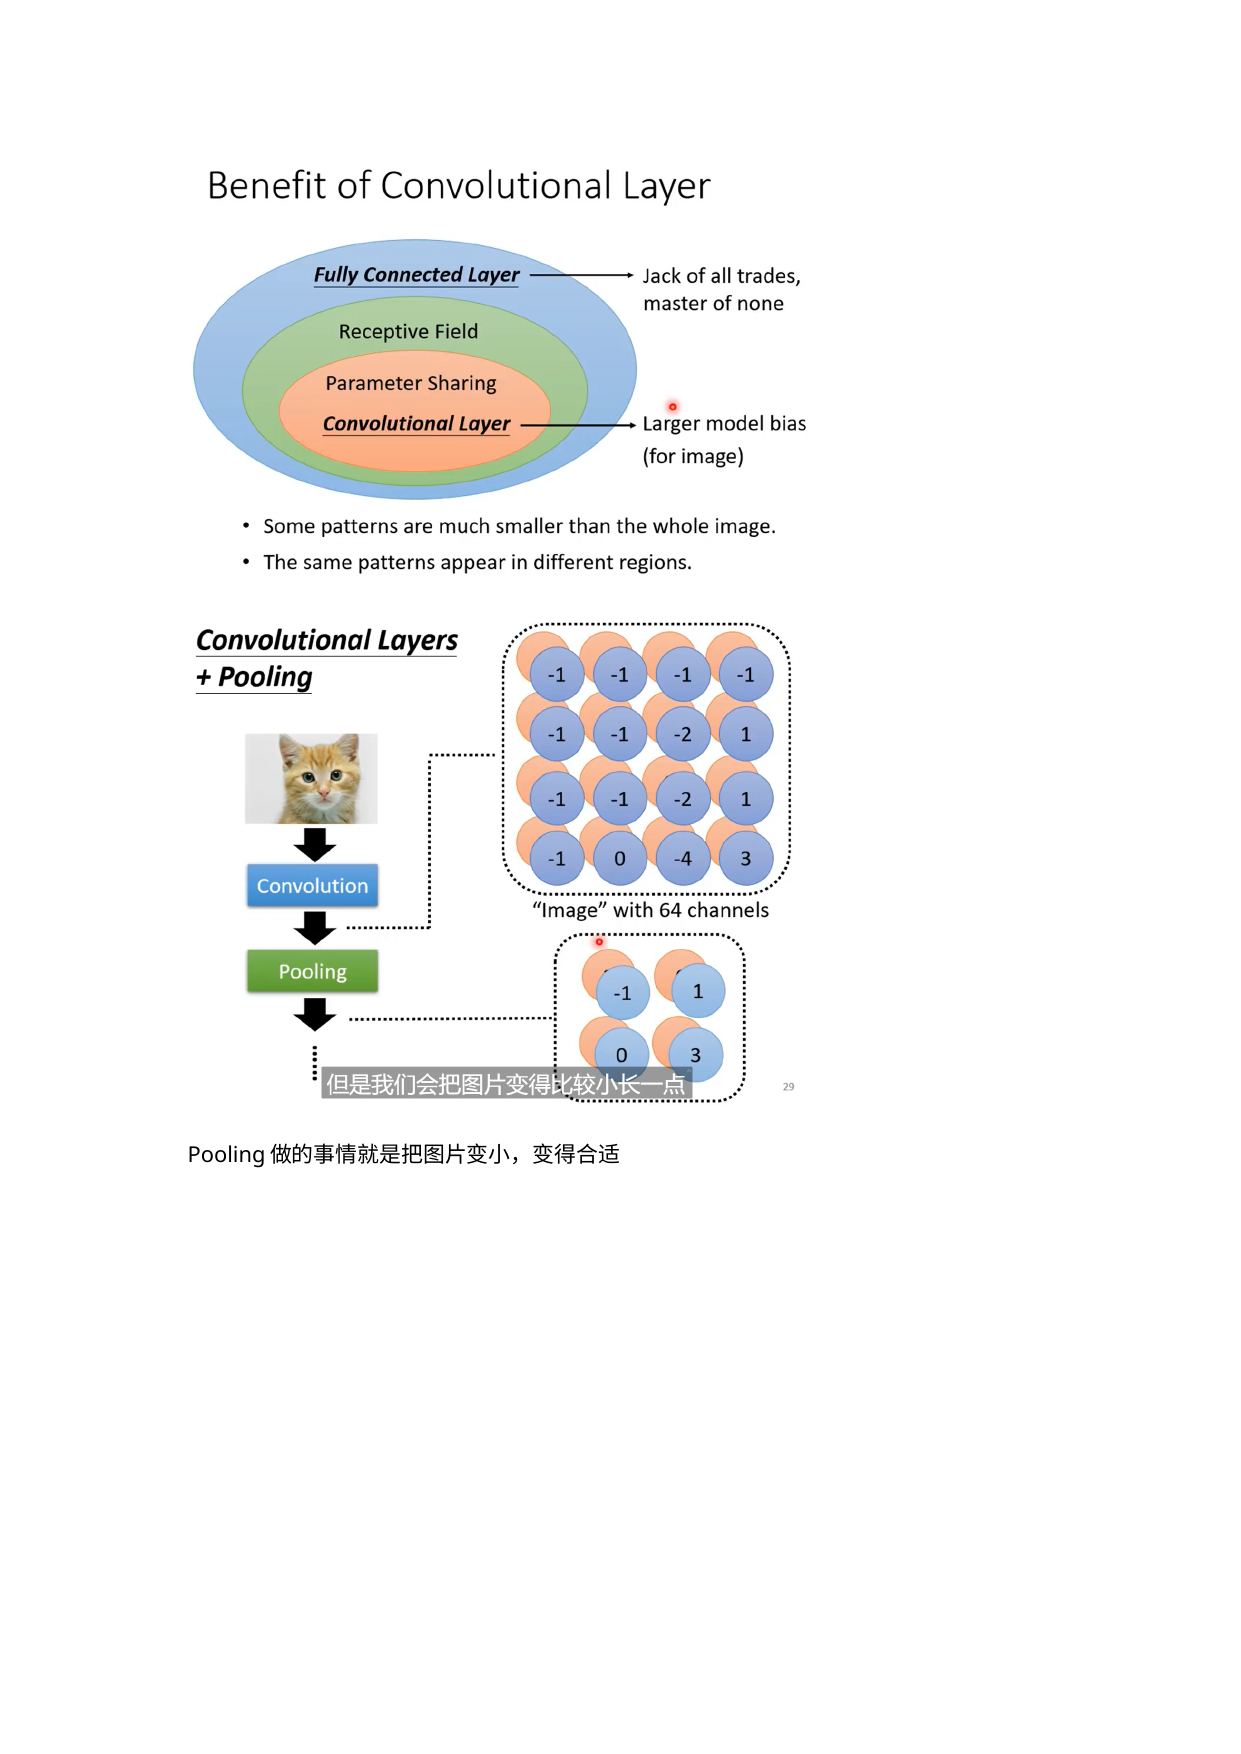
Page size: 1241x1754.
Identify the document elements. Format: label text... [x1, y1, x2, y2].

text Pooling做的事情就是把图片变小，变得合适 [187, 1137, 1053, 1169]
picture [187, 617, 809, 1106]
picture [187, 162, 814, 575]
